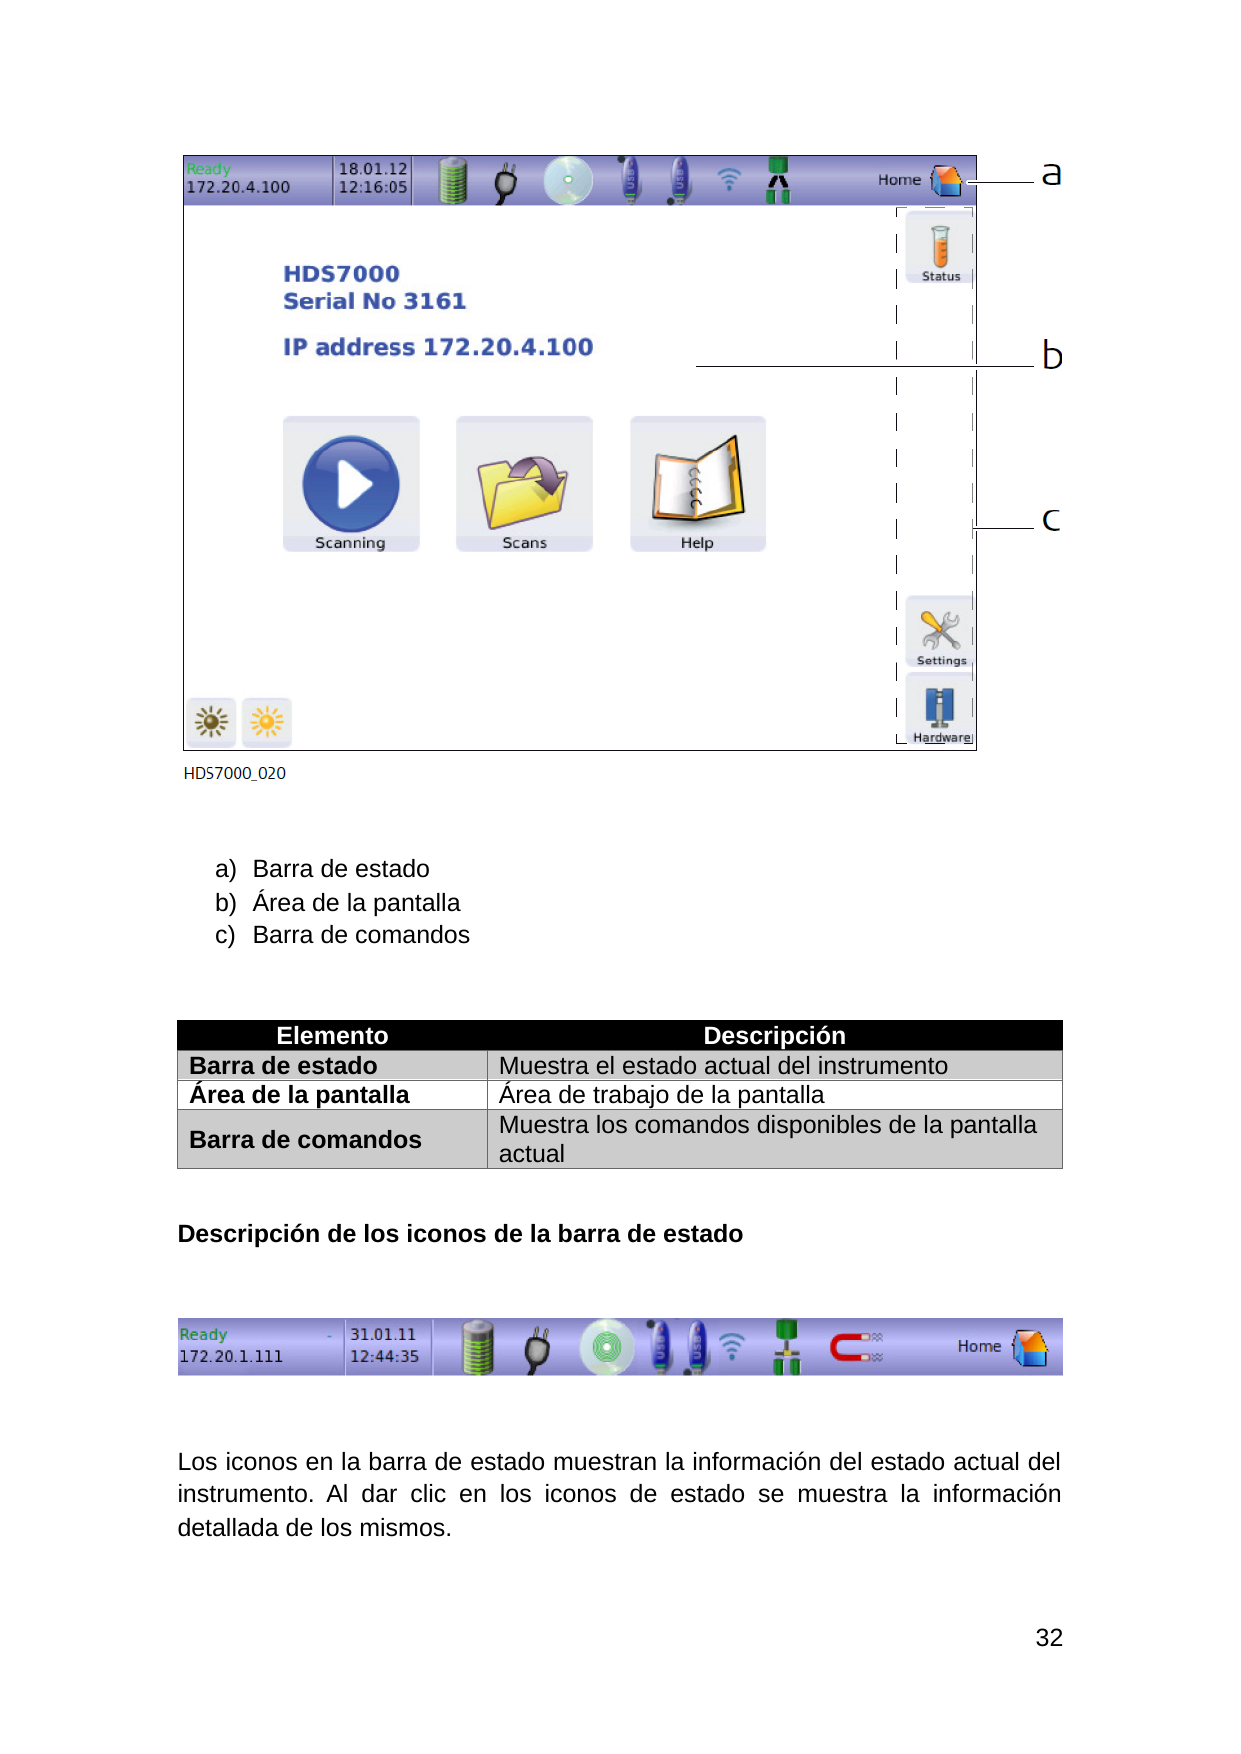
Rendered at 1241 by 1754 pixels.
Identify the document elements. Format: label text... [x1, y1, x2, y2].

text Descripción de los iconos de la barra de estado [177, 1218, 1063, 1247]
table_cell Barra de estado [178, 1051, 487, 1079]
table_header Elemento [178, 1021, 487, 1050]
list Barra de estado [215, 854, 1063, 883]
list Barra de comandos [215, 921, 1063, 949]
list Área de la pantalla [215, 887, 1063, 916]
table_cell Muestra los comandos disponibles de la pantalla actual [488, 1110, 1062, 1168]
table_cell Área de la pantalla [178, 1081, 487, 1109]
text Los iconos en la barra de estado muestran la información del estado actual del instrumento. Al dar clic en los iconos de estado se muestra la información detallada de los mismos. [177, 1446, 1063, 1541]
table_header Descripción [488, 1021, 1062, 1050]
picture [177, 147, 1063, 784]
picture [177, 1317, 1063, 1376]
table_cell Área de trabajo de la pantalla [488, 1081, 1062, 1109]
table_cell Barra de comandos [178, 1110, 487, 1168]
table_cell Muestra el estado actual del instrumento [488, 1051, 1062, 1079]
